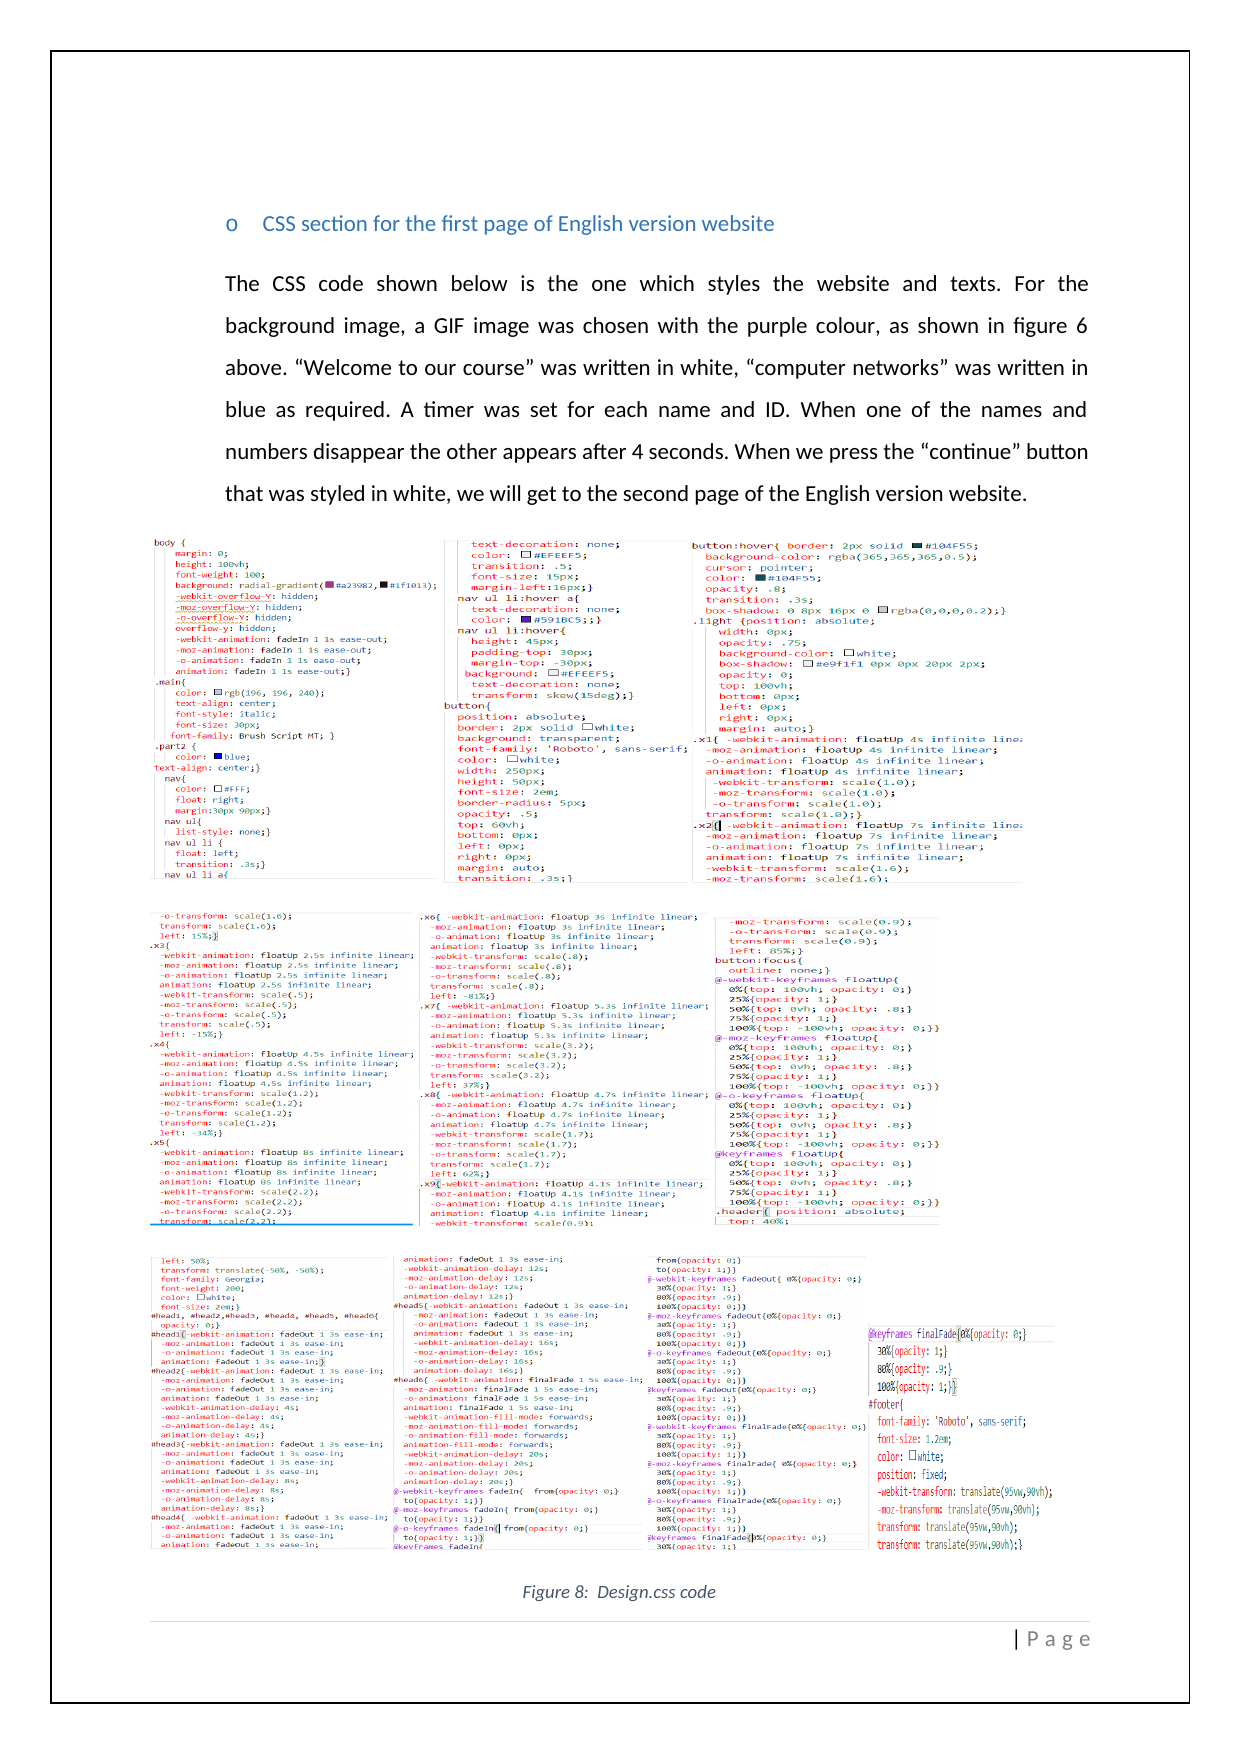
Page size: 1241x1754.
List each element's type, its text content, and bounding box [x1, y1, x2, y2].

picture [418, 913, 709, 1226]
picture [647, 1256, 1054, 1550]
picture [392, 1256, 643, 1550]
text The CSS code shown below is the one which styles the website and texts. For the background image, a GIF image was chosen with the purple colour, as shown in figure 6 above. “Welcome to our course” was written in white, “computer networks” was written in blue as required. A timer was set for each name and ID. When one of the names and numbers disappear the other appears after 4 seconds. When we press the “continue” button that was styled in white, we will get to the second page of the English version website. [225, 269, 1090, 507]
picture [150, 537, 438, 883]
picture [713, 916, 940, 1226]
list CSS section for the first page of English version website [225, 209, 1090, 238]
picture [442, 540, 687, 883]
picture [150, 1257, 388, 1550]
picture [150, 912, 413, 1226]
picture [692, 543, 1023, 883]
text Figure 8: Design.css code [150, 1580, 1090, 1603]
